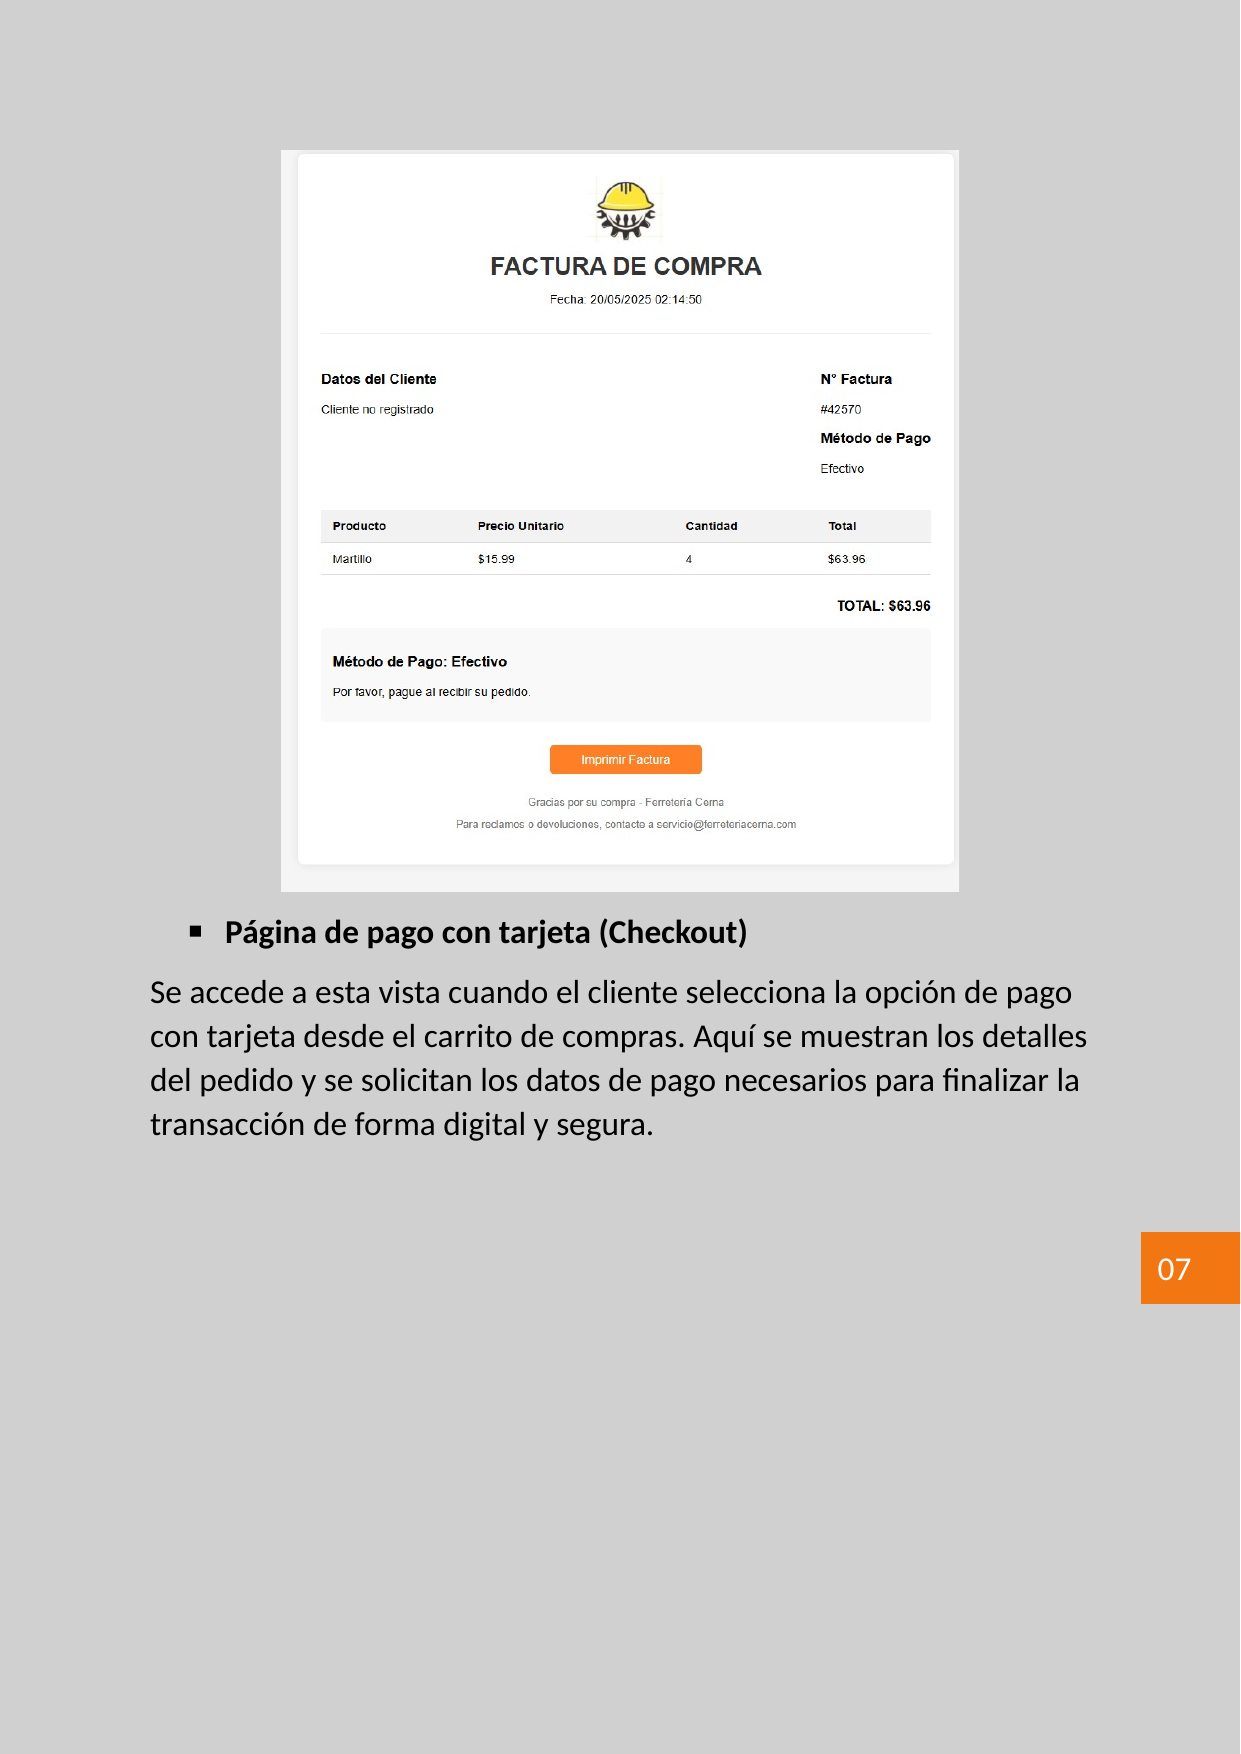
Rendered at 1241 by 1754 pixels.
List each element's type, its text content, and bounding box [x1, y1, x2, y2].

text Se accede a esta vista cuando el cliente selecciona la opción de pago con tarjeta desde el carrito de compras. Aquí se muestran los detalles del pedido y se solicitan los datos de pago necesarios para finalizar la transacción de forma digital y segura. [150, 971, 1090, 1144]
picture [281, 150, 960, 892]
list Página de pago con tarjeta (Checkout) [187, 911, 1090, 951]
